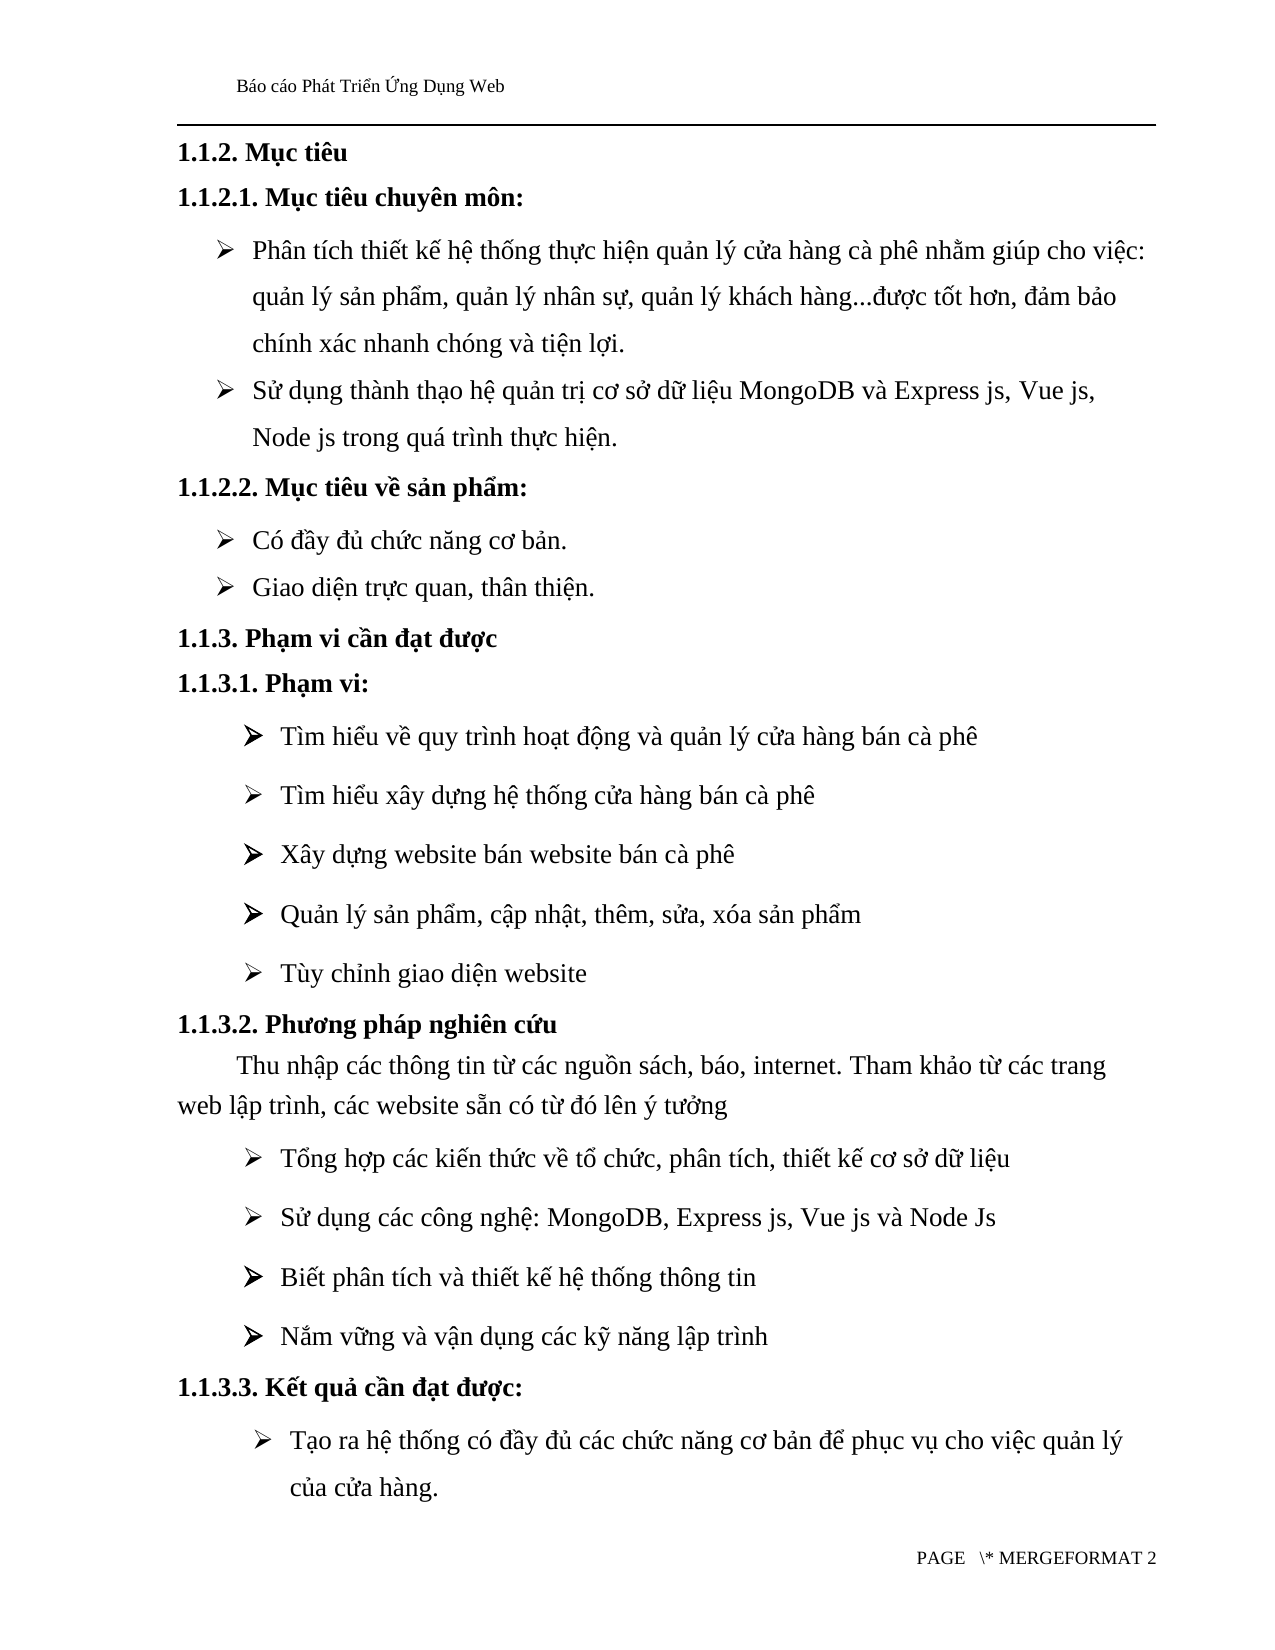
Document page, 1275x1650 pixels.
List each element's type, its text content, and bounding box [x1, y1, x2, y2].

subtitle Mục tiêu chuyên môn: [177, 181, 1156, 212]
subtitle Phạm vi cần đạt được [177, 622, 1156, 653]
list Tổng hợp các kiến thức về tổ chức, phân tích, thiết kế cơ sở dữ liệu [243, 1142, 1156, 1173]
list Tạo ra hệ thống có đầy đủ các chức năng cơ bản để phục vụ cho việc quản lý của cửa hàng. [252, 1424, 1156, 1502]
subtitle Phạm vi: [177, 667, 1156, 698]
list Có đầy đủ chức năng cơ bản. [214, 524, 1156, 556]
list Quản lý sản phẩm, cập nhật, thêm, sửa, xóa sản phẩm [243, 898, 1156, 929]
text Thu nhập các thông tin từ các nguồn sách, báo, internet. Tham khảo từ các trang web lập trình, các website sẵn có từ đó lên ý tưởng [177, 1049, 1156, 1120]
list Biết phân tích và thiết kế hệ thống thông tin [243, 1261, 1156, 1292]
list Tùy chỉnh giao diện website [243, 957, 1156, 988]
list Giao diện trực quan, thân thiện. [214, 571, 1156, 602]
list Tìm hiểu về quy trình hoạt động và quản lý cửa hàng bán cà phê [243, 720, 1156, 751]
list Sử dụng các công nghệ: MongoDB, Express js, Vue js và Node Js [243, 1201, 1156, 1233]
list Phân tích thiết kế hệ thống thực hiện quản lý cửa hàng cà phê nhằm giúp cho việc: quản lý sản phẩm, quản lý nhân sự, quản lý khách hàng...được tốt hơn, đảm bảo chính xác nhanh chóng và tiện lợi. [214, 234, 1156, 358]
subtitle Mục tiêu [177, 136, 1156, 167]
list Xây dựng website bán website bán cà phê [243, 838, 1156, 870]
subtitle Mục tiêu về sản phẩm: [177, 471, 1156, 503]
subtitle Kết quả cần đạt được: [177, 1371, 1156, 1402]
list Nắm vững và vận dụng các kỹ năng lập trình [243, 1320, 1156, 1351]
subtitle Phương pháp nghiên cứu [177, 1008, 1156, 1039]
list Sử dụng thành thạo hệ quản trị cơ sở dữ liệu MongoDB và Express js, Vue js, Node js trong quá trình thực hiện. [214, 374, 1156, 452]
list Tìm hiểu xây dựng hệ thống cửa hàng bán cà phê [243, 779, 1156, 810]
